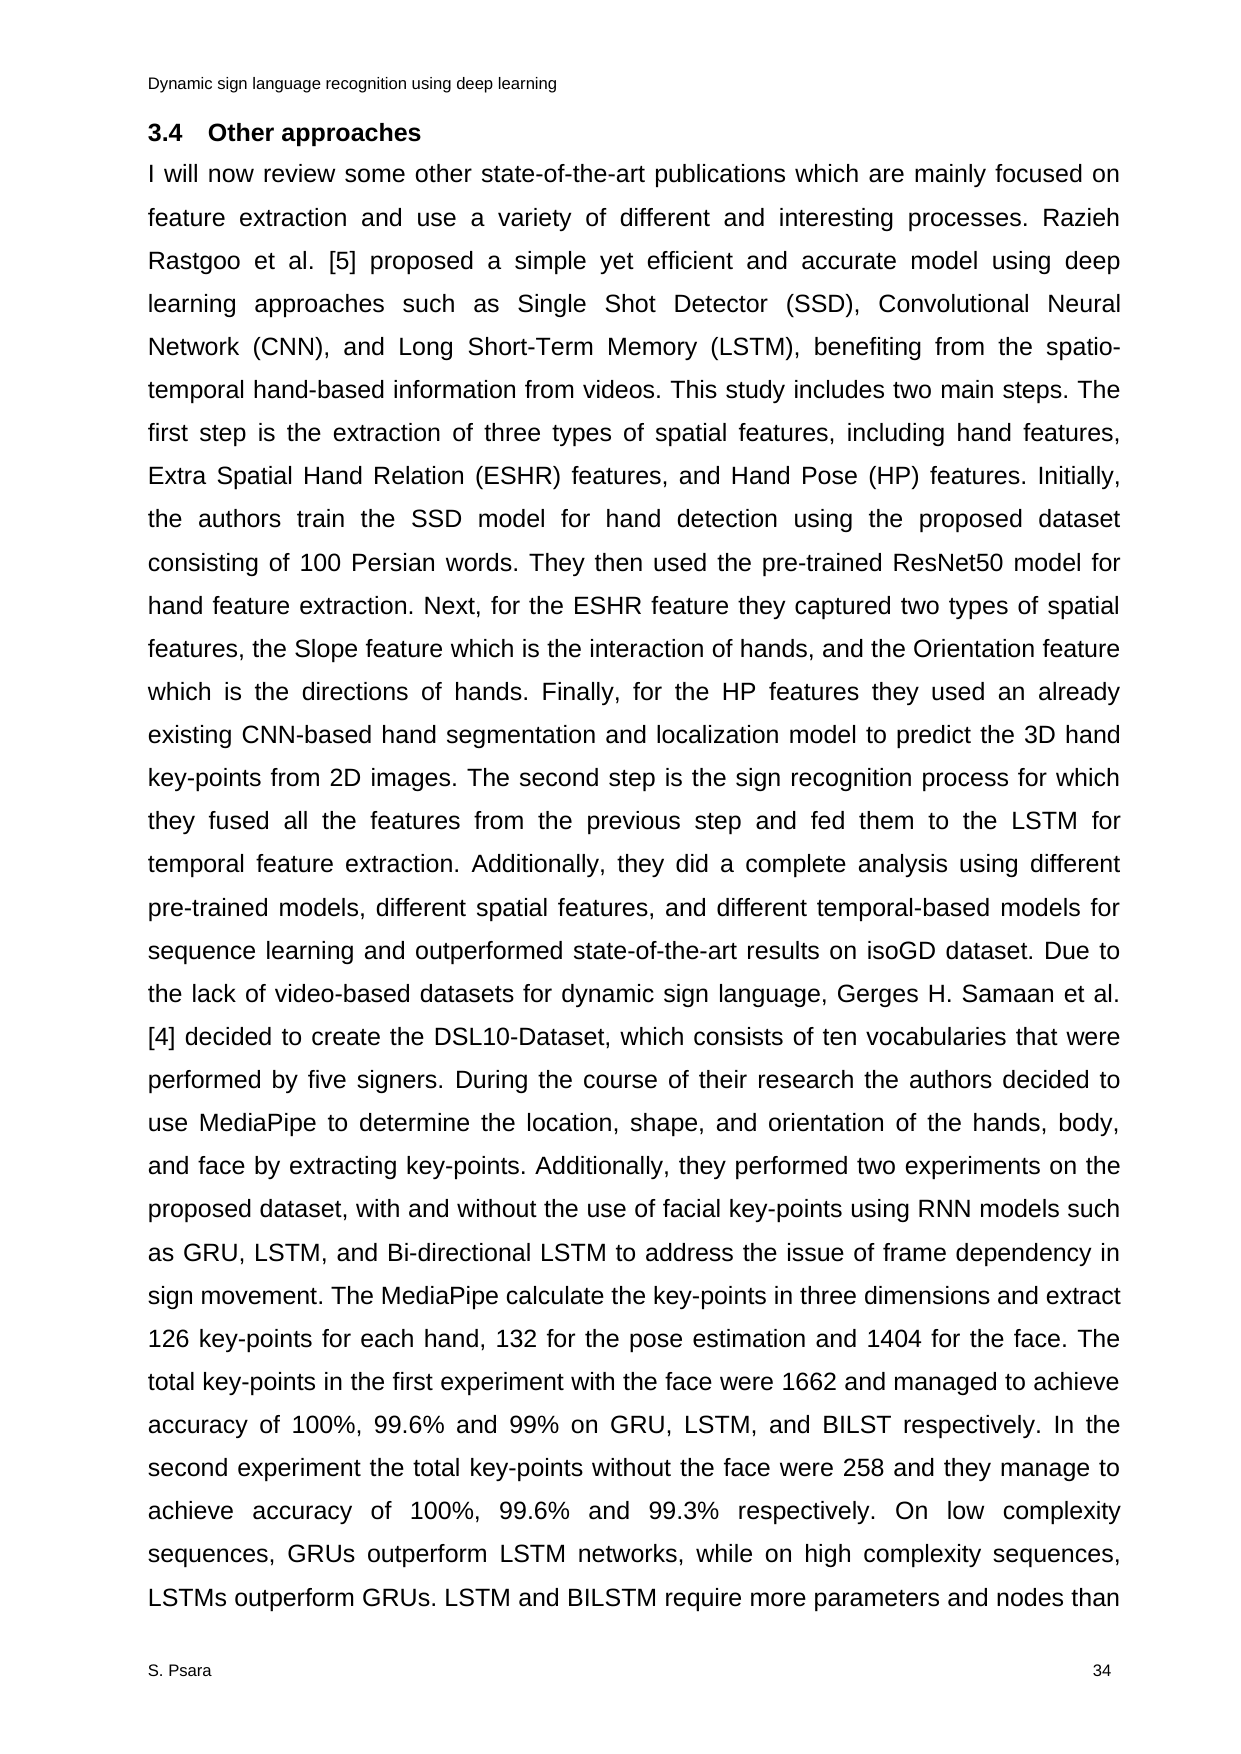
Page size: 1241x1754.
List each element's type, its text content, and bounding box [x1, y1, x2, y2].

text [148, 159, 1122, 1611]
text Other approaches [148, 118, 1122, 147]
